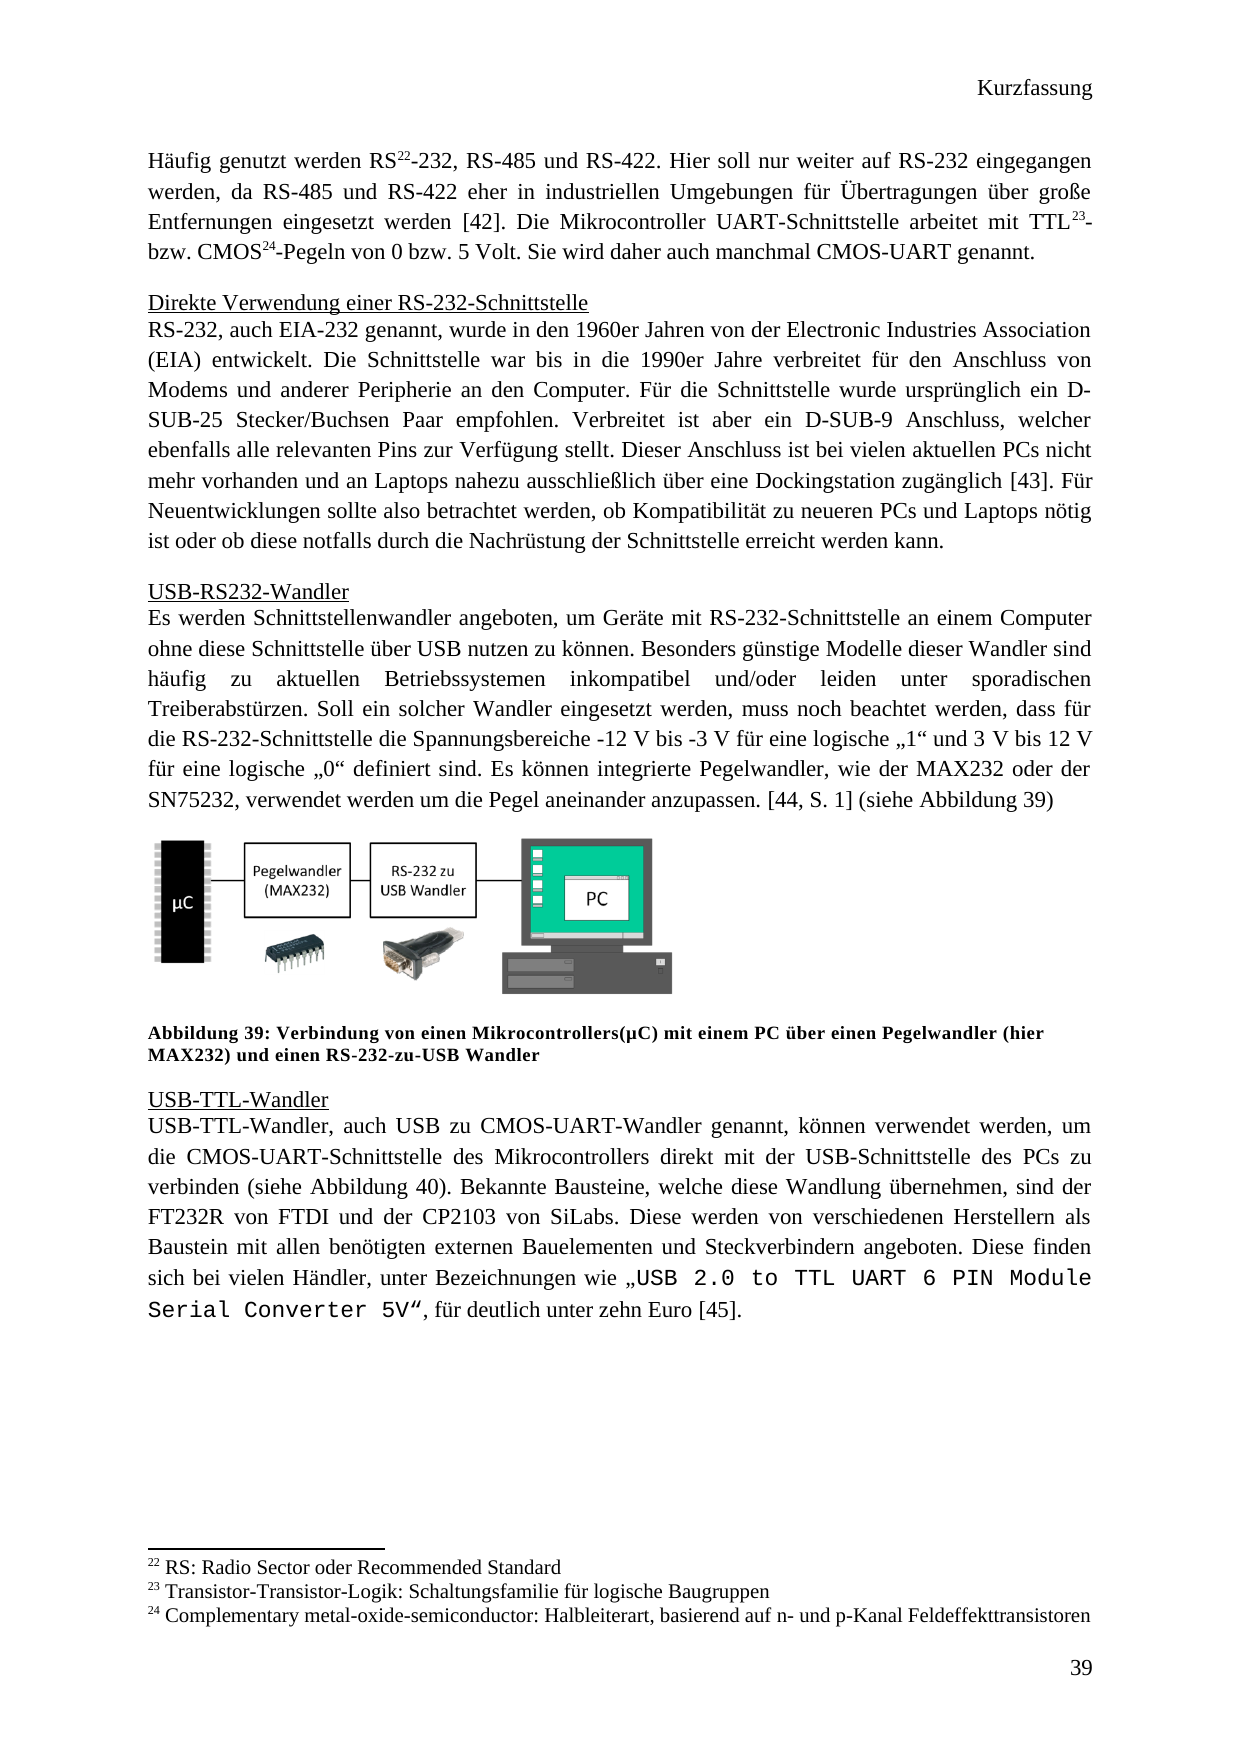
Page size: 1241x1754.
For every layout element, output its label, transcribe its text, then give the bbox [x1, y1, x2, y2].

text Direkte Verwendung einer RS-232-Schnittstelle [148, 289, 1093, 316]
text USB-TTL-Wandler, auch USB zu CMOS-UART-Wandler genannt, können verwendet werden, um die CMOS-UART-Schnittstelle des Mikrocontrollers direkt mit der USB-Schnittstelle des PCs zu verbinden (siehe Abbildung 40). Bekannte Bausteine, welche diese Wandlung übernehmen, sind der FT232R von FTDI und der CP2103 von SiLabs. Diese werden von verschiedenen Herstellern als Baustein mit allen benötigten externen Bauelementen und Steckverbindern angeboten. Diese finden sich bei vielen Händler, unter Bezeichnungen wie „USB 2.0 to TTL UART 6 PIN Module Serial Converter 5V“, für deutlich unter zehn Euro [45]. [148, 1112, 1093, 1324]
text RS-232, auch EIA-232 genannt, wurde in den 1960er Jahren von der Electronic Industries Association (EIA) entwickelt. Die Schnittstelle war bis in die 1990er Jahre verbreitet für den Anschluss von Modems und anderer Peripherie an den Computer. Für die Schnittstelle wurde ursprünglich ein D-SUB-25 Stecker/Buchsen Paar empfohlen. Verbreitet ist aber ein D-SUB-9 Anschluss, welcher ebenfalls alle relevanten Pins zur Verfügung stellt. Dieser Anschluss ist bei vielen aktuellen PCs nicht mehr vorhanden und an Laptops nahezu ausschließlich über eine Dockingstation zugänglich [43]. Für Neuentwicklungen sollte also betrachtet werden, ob Kompatibilität zu neueren PCs und Laptops nötig ist oder ob diese notfalls durch die Nachrüstung der Schnittstelle erreicht werden kann. [148, 316, 1093, 553]
text Es werden Schnittstellenwandler angeboten, um Geräte mit RS-232-Schnittstelle an einem Computer ohne diese Schnittstelle über USB nutzen zu können. Besonders günstige Modelle dieser Wandler sind häufig zu aktuellen Betriebssystemen inkompatibel und/oder leiden unter sporadischen Treiberabstürzen. Soll ein solcher Wandler eingesetzt werden, muss noch beachtet werden, dass für die RS-232-Schnittstelle die Spannungsbereiche -12 V bis -3 V für eine logische „1“ und 3 V bis 12 V für eine logische „0“ definiert sind. Es können integrierte Pegelwandler, wie der MAX232 oder der SN75232, verwendet werden um die Pegel aneinander anzupassen. [44, S. 1] (siehe Abbildung 39) [148, 604, 1093, 812]
picture [147, 836, 679, 998]
text USB-TTL-Wandler [148, 1086, 1093, 1112]
text USB-RS232-Wandler [148, 578, 1093, 604]
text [148, 148, 1093, 264]
